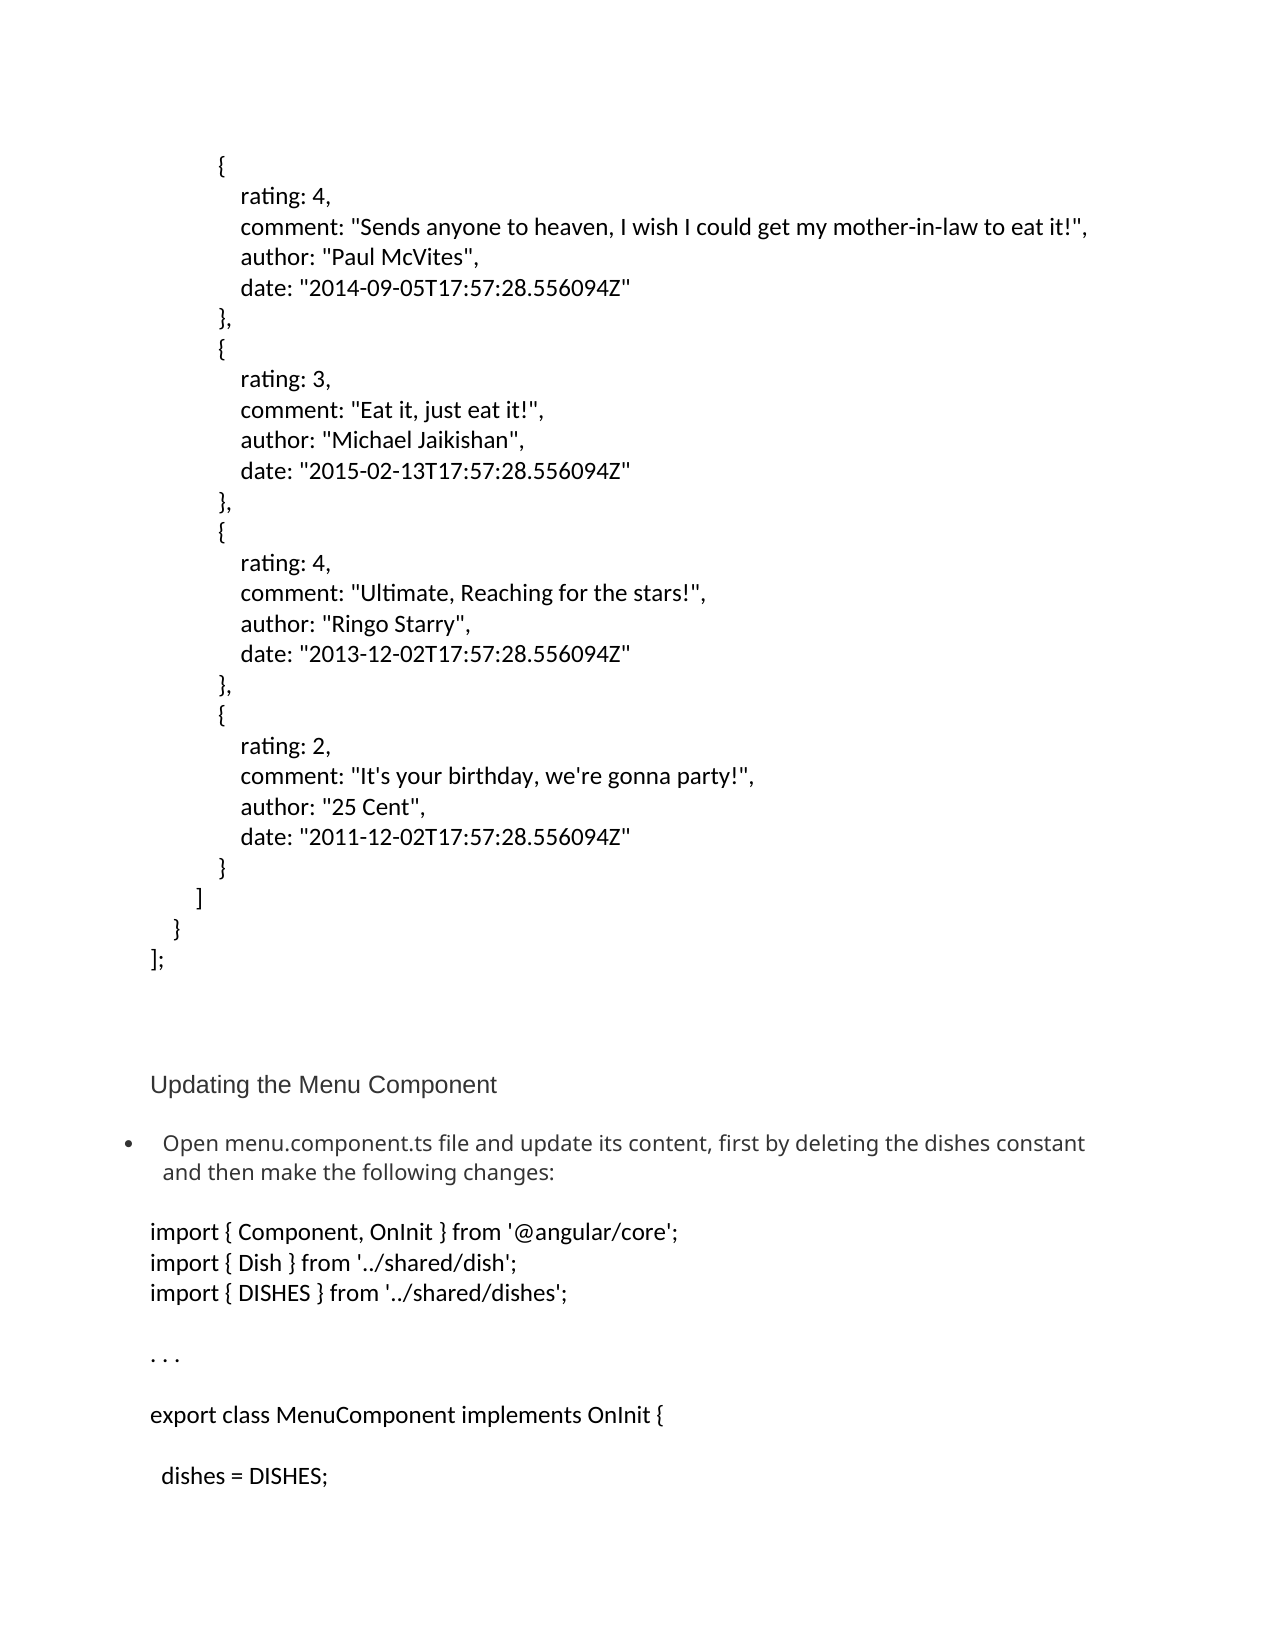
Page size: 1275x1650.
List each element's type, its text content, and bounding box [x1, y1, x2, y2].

text Updating the Menu Component [150, 1061, 1125, 1098]
text import { DISHES } from '../shared/dishes'; [150, 1277, 1125, 1308]
text date: "2014-09-05T17:57:28.556094Z" [150, 272, 1125, 303]
text rating: 4, [150, 547, 1125, 577]
text . . . [150, 1338, 1125, 1369]
text date: "2011-12-02T17:57:28.556094Z" [150, 821, 1125, 852]
text ]; [150, 943, 1125, 974]
text rating: 2, [150, 730, 1125, 760]
list Open menu.component.ts file and update its content, first by deleting the dishes constant and then make the following changes: [125, 1127, 1125, 1187]
text comment: "It's your birthday, we're gonna party!", [150, 760, 1125, 791]
text author: "Michael Jaikishan", [150, 425, 1125, 455]
text comment: "Ultimate, Reaching for the stars!", [150, 577, 1125, 608]
text dishes = DISHES; [150, 1460, 1125, 1491]
text } [150, 913, 1125, 943]
text author: "Paul McVites", [150, 242, 1125, 272]
text date: "2015-02-13T17:57:28.556094Z" [150, 455, 1125, 486]
text { [150, 516, 1125, 547]
text comment: "Eat it, just eat it!", [150, 394, 1125, 425]
text } [150, 852, 1125, 882]
text ] [150, 882, 1125, 913]
text { [150, 699, 1125, 730]
text rating: 4, [150, 181, 1125, 211]
text export class MenuComponent implements OnInit { [150, 1399, 1125, 1430]
text author: "25 Cent", [150, 791, 1125, 821]
text import { Dish } from '../shared/dish'; [150, 1247, 1125, 1277]
text author: "Ringo Starry", [150, 608, 1125, 638]
text }, [150, 303, 1125, 333]
text comment: "Sends anyone to heaven, I wish I could get my mother-in-law to eat it!", [150, 211, 1125, 242]
text { [150, 333, 1125, 364]
text rating: 3, [150, 364, 1125, 394]
text date: "2013-12-02T17:57:28.556094Z" [150, 638, 1125, 669]
text }, [150, 669, 1125, 699]
text }, [150, 486, 1125, 516]
text import { Component, OnInit } from '@angular/core'; [150, 1216, 1125, 1247]
text { [150, 150, 1125, 181]
